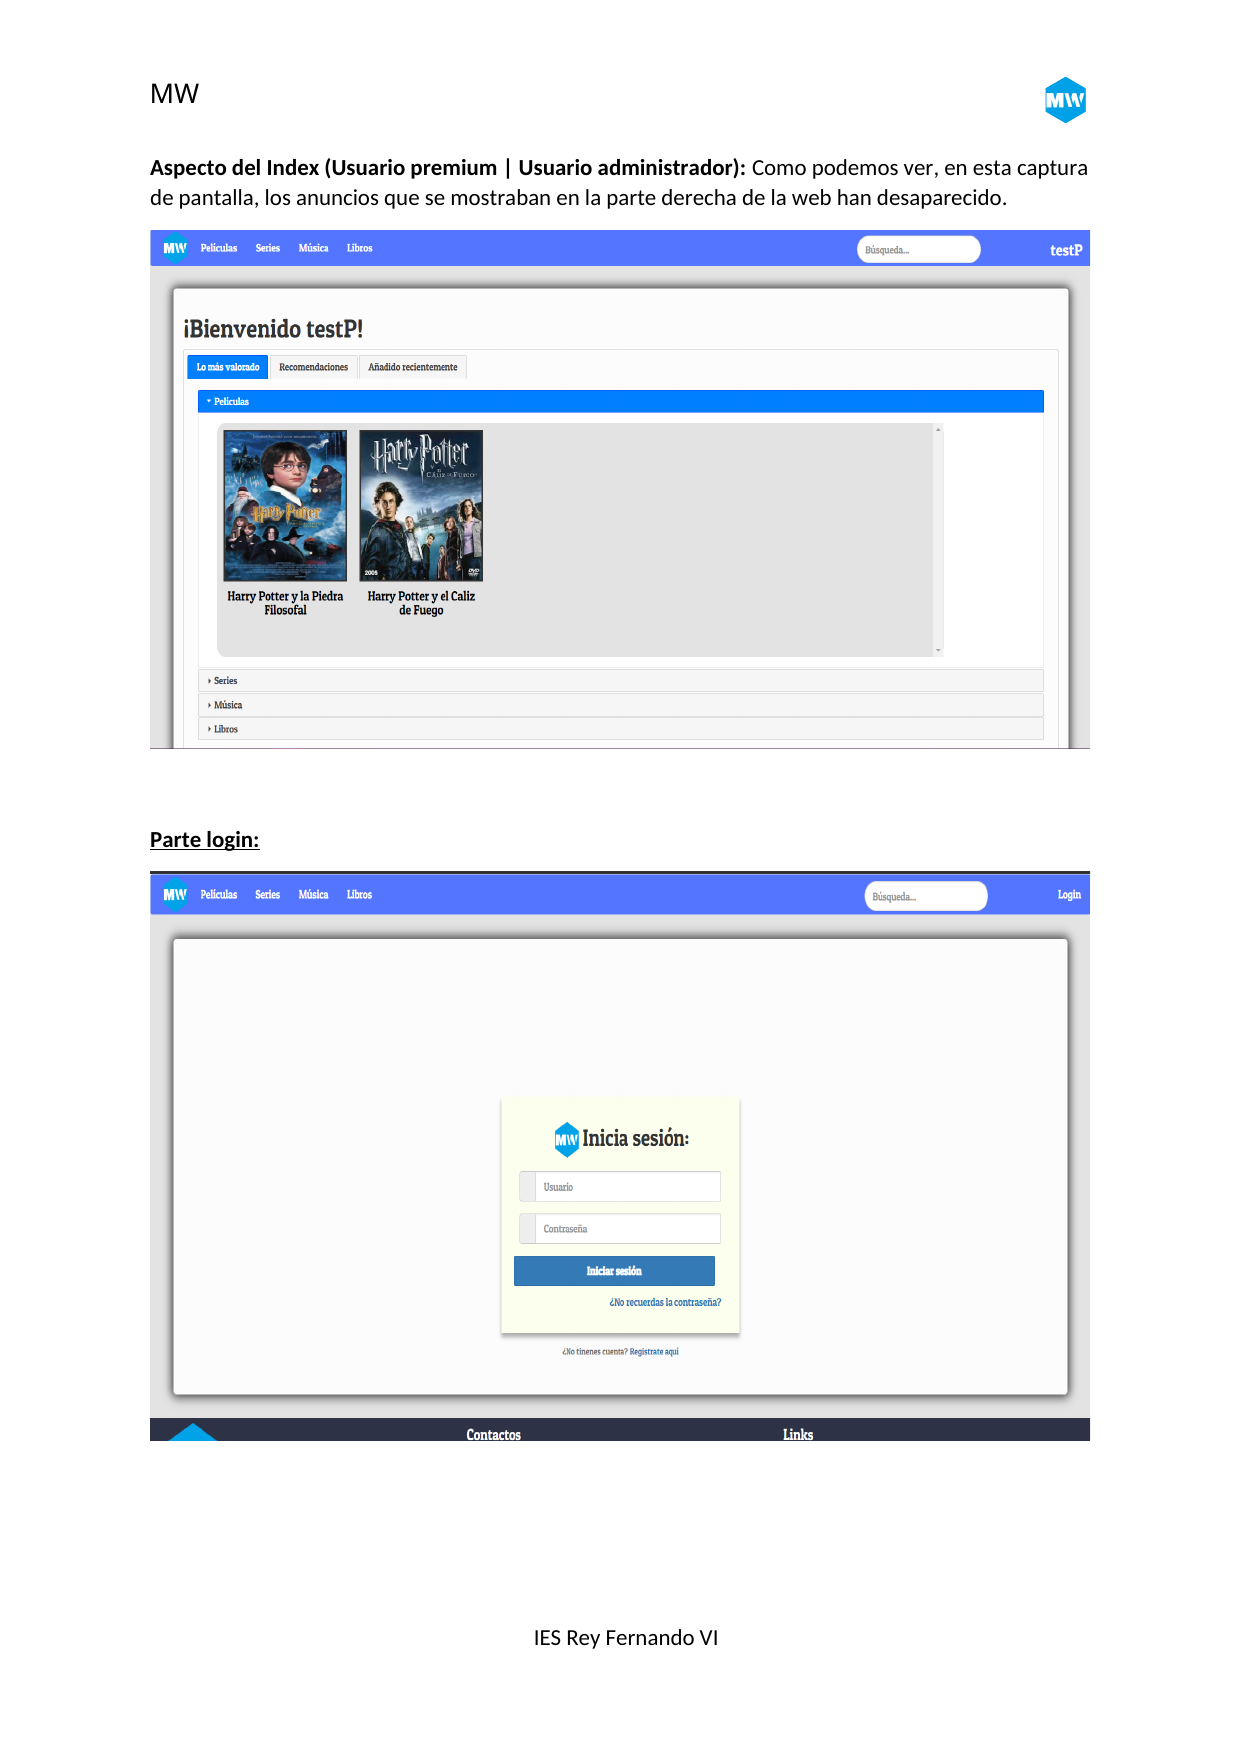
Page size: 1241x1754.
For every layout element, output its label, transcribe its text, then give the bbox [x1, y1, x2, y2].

picture [150, 871, 1091, 1441]
picture [1040, 75, 1091, 126]
picture [150, 230, 1091, 749]
text Parte login: [150, 825, 1090, 853]
text Aspecto del Index (Usuario premium | Usuario administrador): Como podemos ver, en esta captura de pantalla, los anuncios que se mostraban en la parte derecha de la web han desaparecido. [150, 153, 1090, 212]
